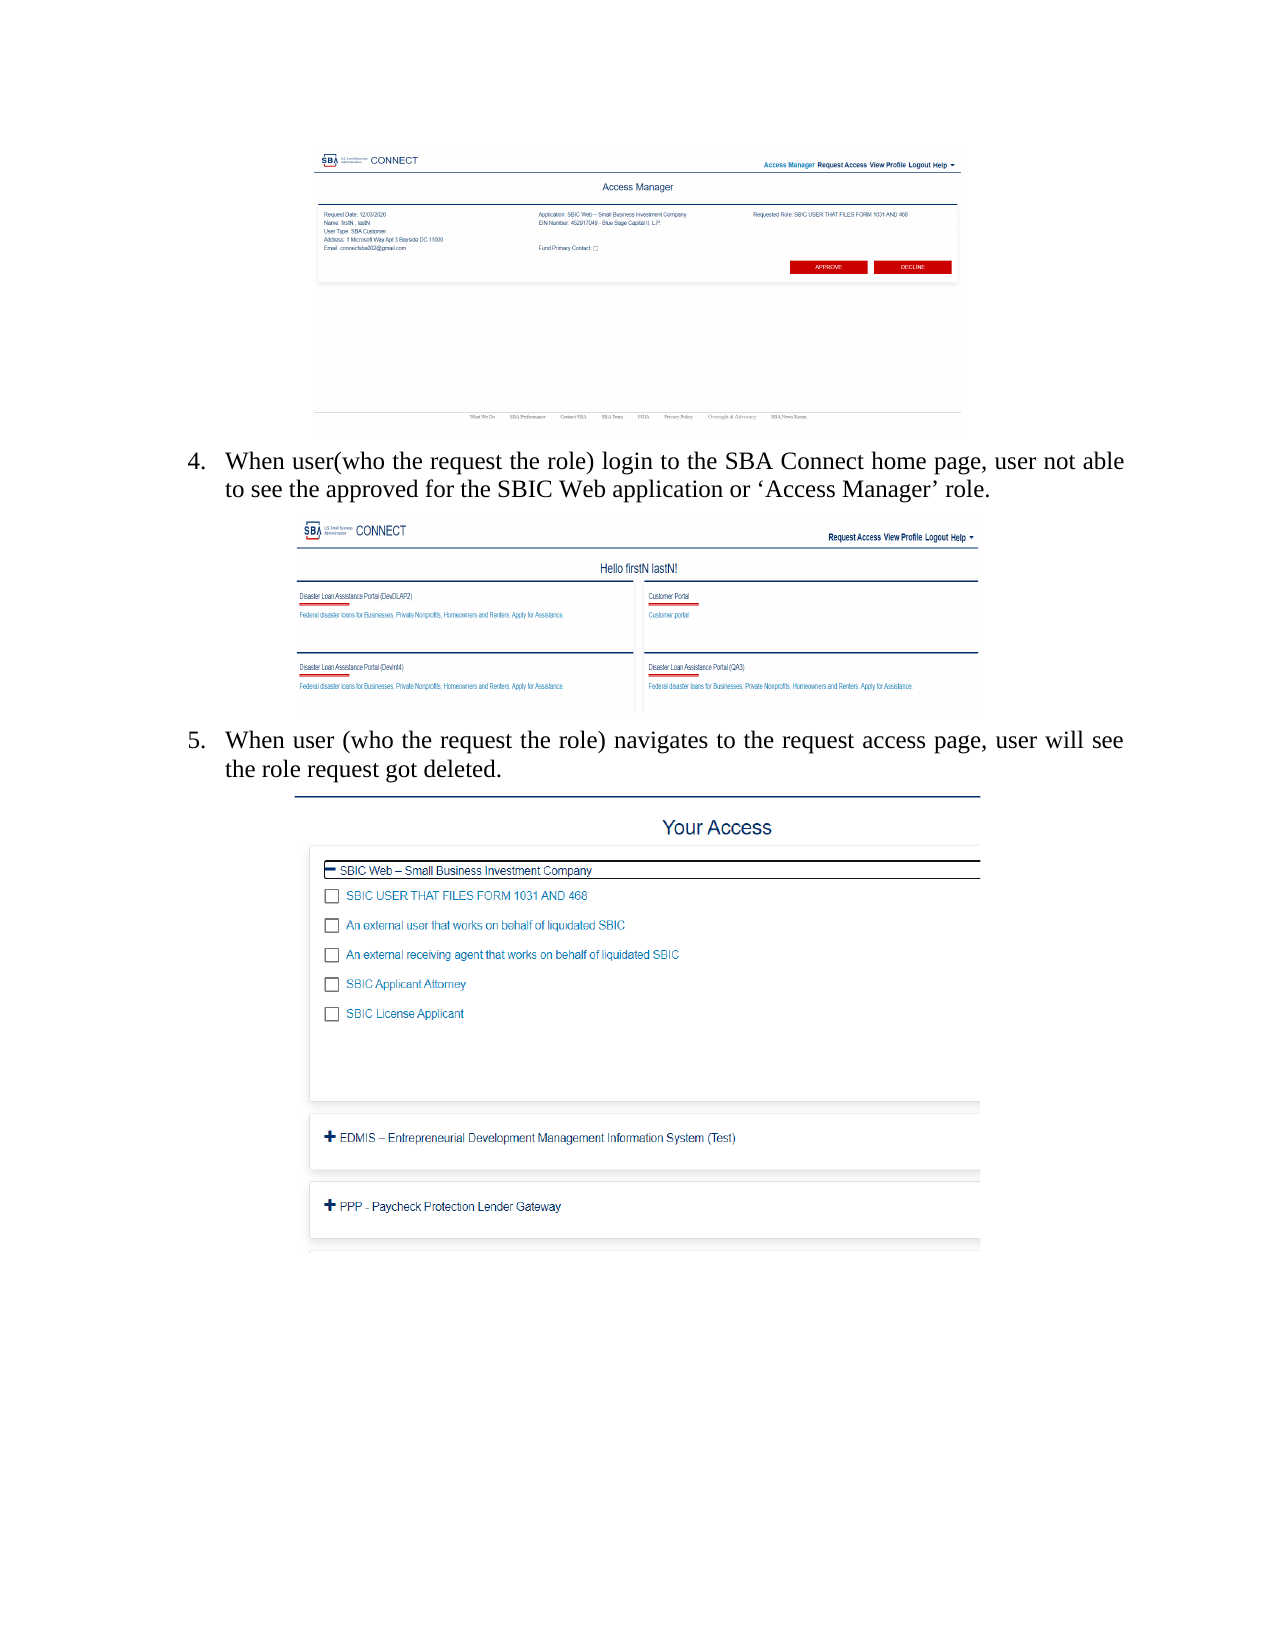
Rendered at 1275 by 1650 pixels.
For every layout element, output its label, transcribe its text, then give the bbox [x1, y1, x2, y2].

list When user(who the request the role) login to the SBA Connect home page, user not able to see the approved for the SBIC Web application or ‘Access Manager’ role. [187, 446, 1125, 503]
picture [314, 150, 961, 434]
picture [294, 795, 981, 1253]
list When user (who the request the role) navigates to the request access page, user will see the role request got deleted. [187, 726, 1125, 783]
picture [296, 515, 979, 713]
